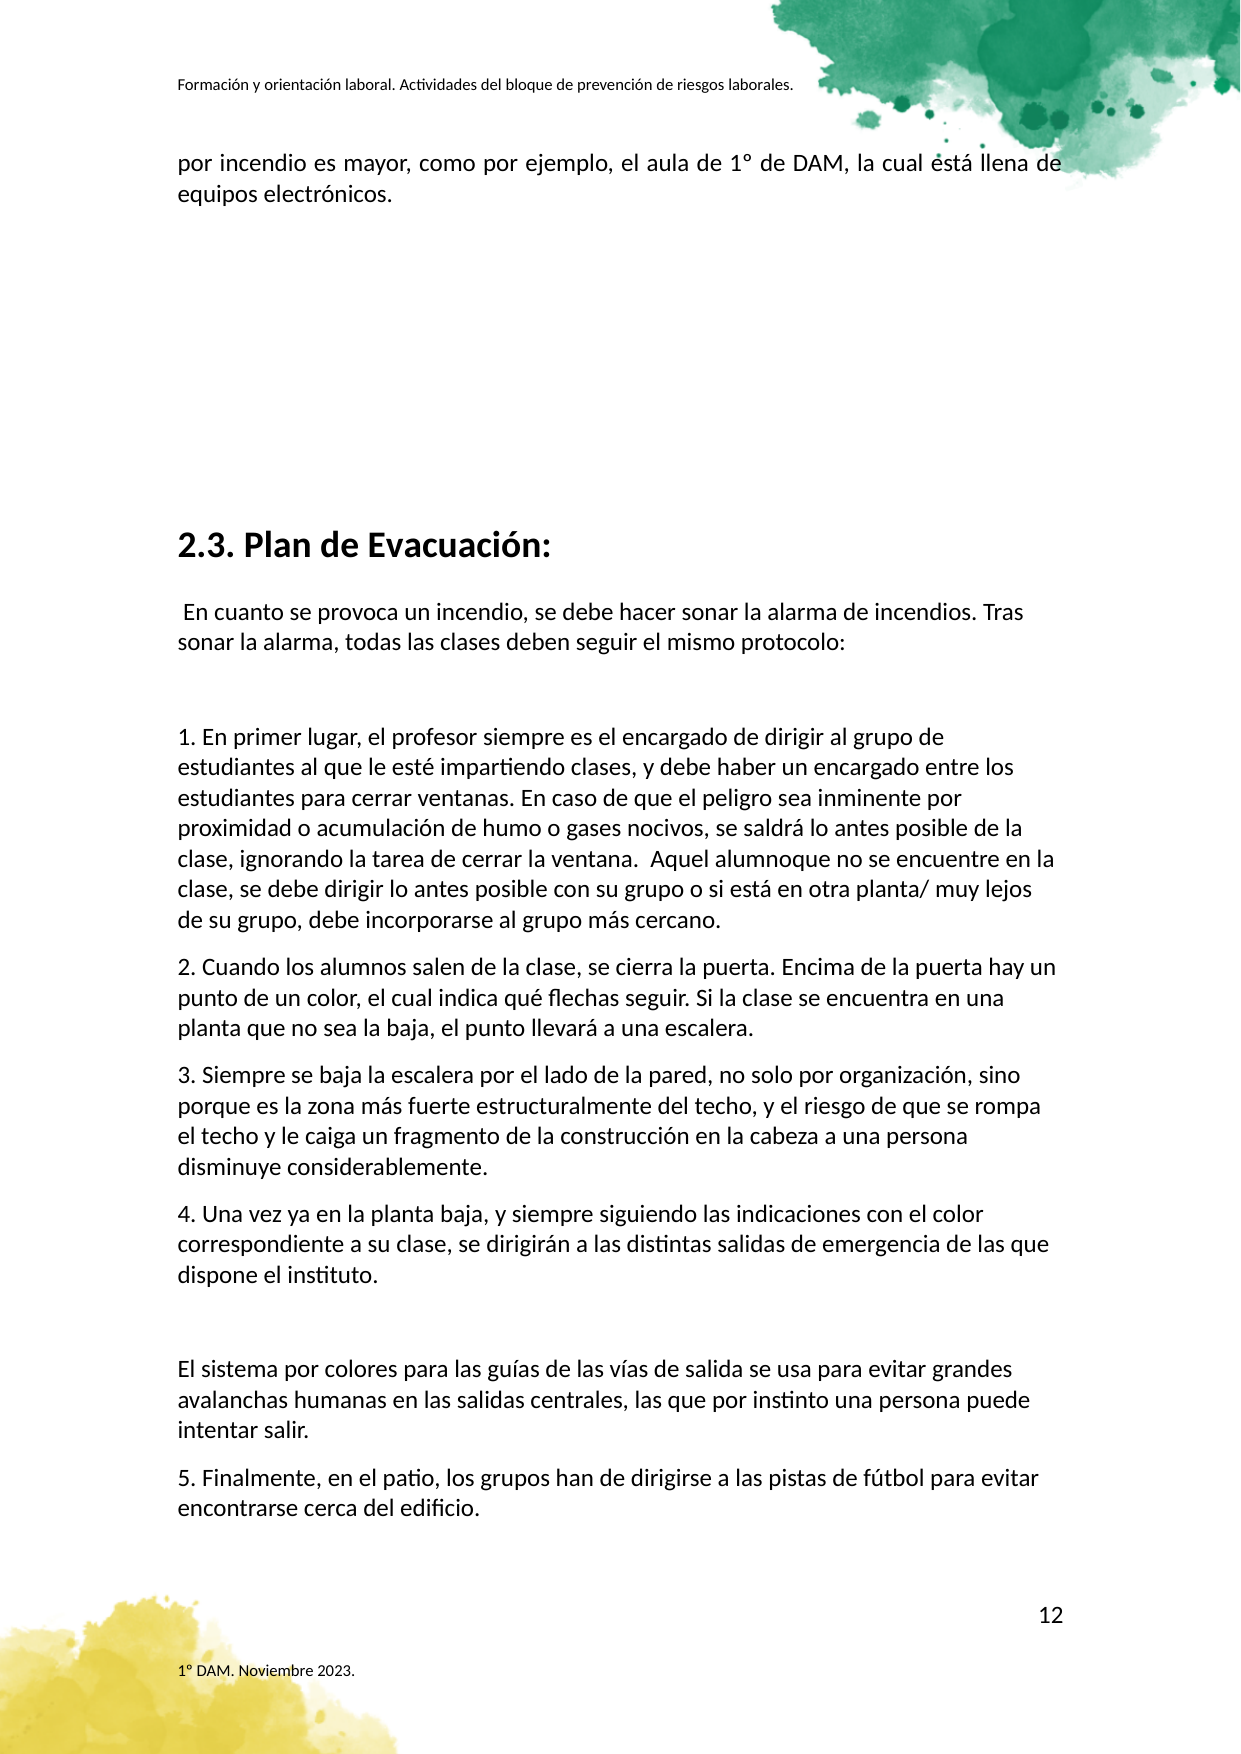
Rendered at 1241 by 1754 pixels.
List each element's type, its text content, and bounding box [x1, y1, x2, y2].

text 2. Cuando los alumnos salen de la clase, se cierra la puerta. Encima de la puerta hay un punto de un color, el cual indica qué flechas seguir. Si la clase se encuentra en una planta que no sea la baja, el punto llevará a una escalera. [177, 951, 1063, 1043]
subtitle 2.3. Plan de Evacuación: [177, 521, 1063, 567]
text 5. Finalmente, en el patio, los grupos han de dirigirse a las pistas de fútbol para evitar encontrarse cerca del edificio. [177, 1462, 1063, 1523]
picture [0, 0, 1241, 1754]
text 1. En primer lugar, el profesor siempre es el encargado de dirigir al grupo de estudiantes al que le esté impartiendo clases, y debe haber un encargado entre los estudiantes para cerrar ventanas. En caso de que el peligro sea inminente por proximidad o acumulación de humo o gases nocivos, se saldrá lo antes posible de la clase, ignorando la tarea de cerrar la ventana. Aquel alumnoque no se encuentre en la clase, se debe dirigir lo antes posible con su grupo o si está en otra planta/ muy lejos de su grupo, debe incorporarse al grupo más cercano. [177, 721, 1063, 934]
text 3. Siempre se baja la escalera por el lado de la pared, no solo por organización, sino porque es la zona más fuerte estructuralmente del techo, y el riesgo de que se rompa el techo y le caiga un fragmento de la construcción en la cabeza a una persona disminuye considerablemente. [177, 1059, 1063, 1181]
text En cuanto se provoca un incendio, se debe hacer sonar la alarma de incendios. Tras sonar la alarma, todas las clases deben seguir el mismo protocolo: [177, 596, 1063, 657]
text 4. Una vez ya en la planta baja, y siempre siguiendo las indicaciones con el color correspondiente a su clase, se dirigirán a las distintas salidas de emergencia de las que dispone el instituto. [177, 1198, 1063, 1290]
text El sistema por colores para las guías de las vías de salida se usa para evitar grandes avalanchas humanas en las salidas centrales, las que por instinto una persona puede intentar salir. [177, 1353, 1063, 1445]
